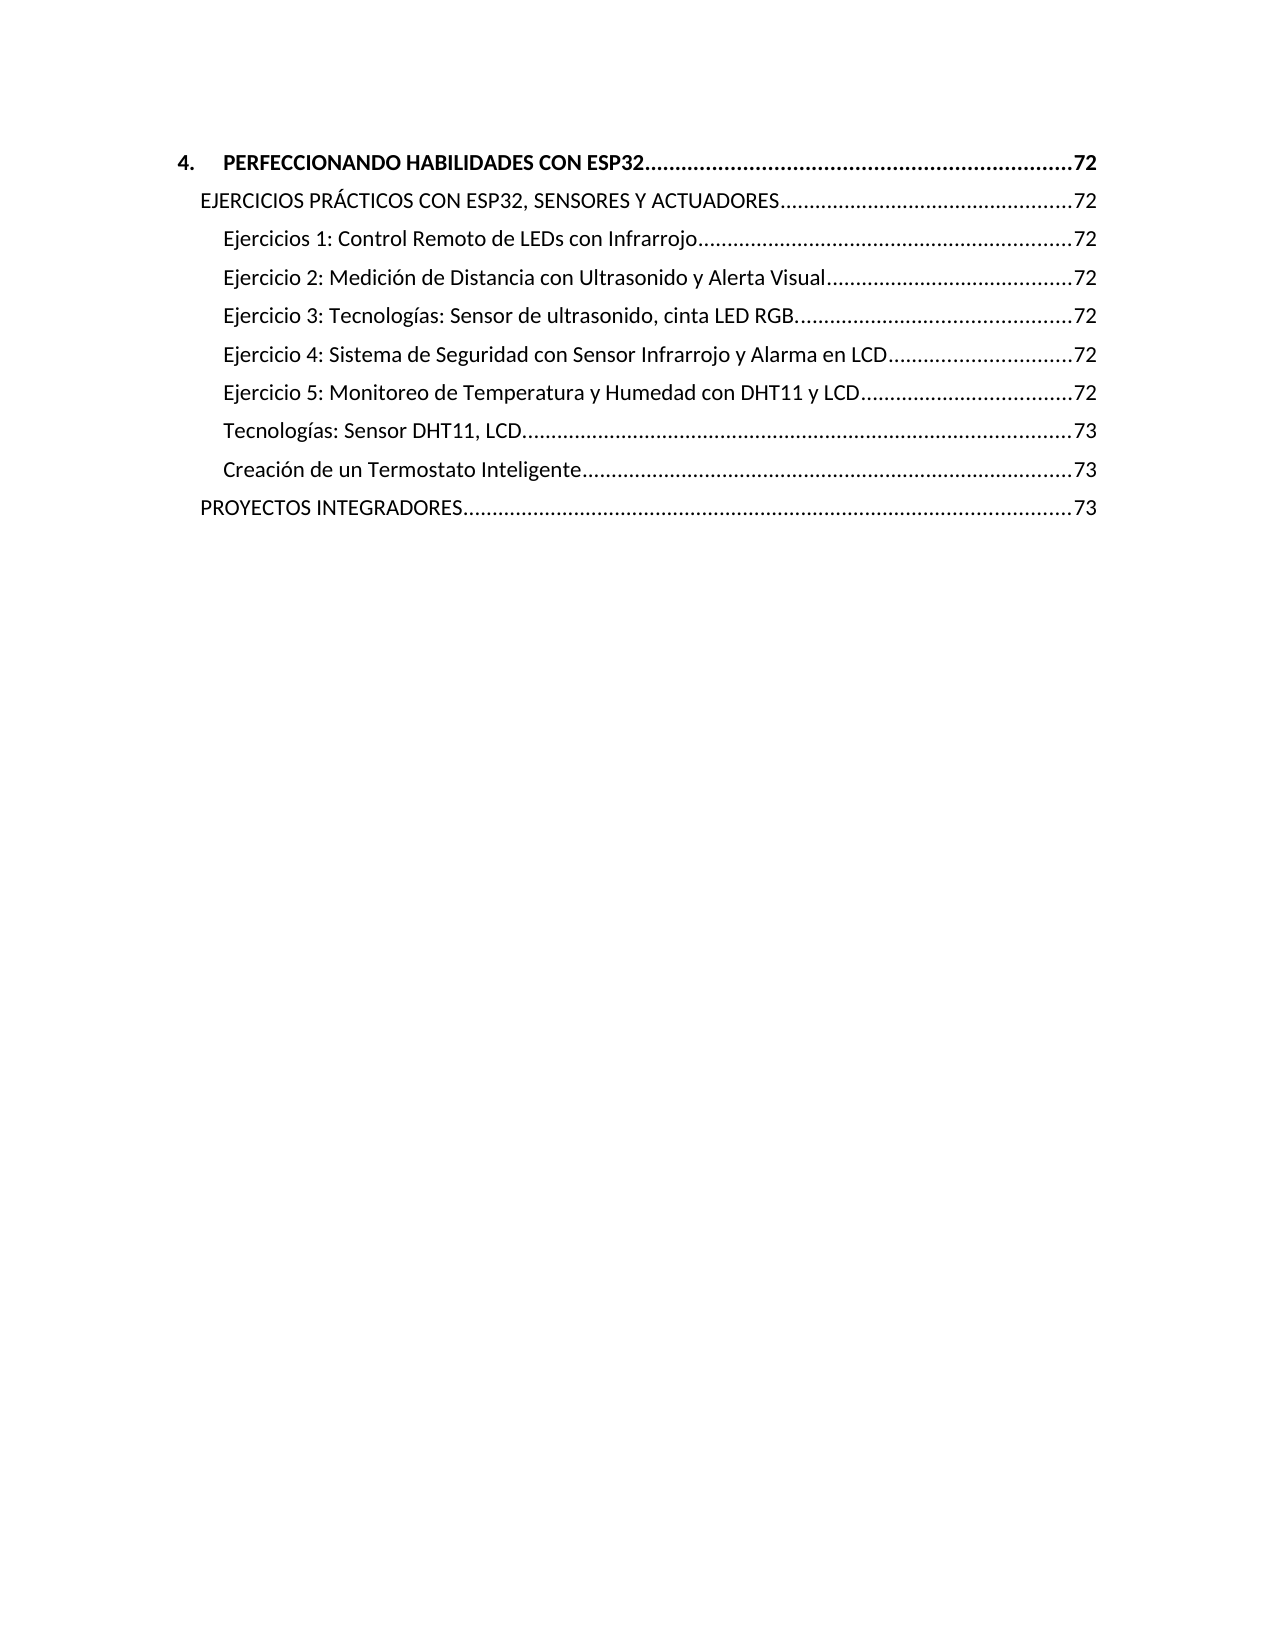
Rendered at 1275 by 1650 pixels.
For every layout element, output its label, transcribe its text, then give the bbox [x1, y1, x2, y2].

text Ejercicio 5: Monitoreo de Temperatura y Humedad con DHT11 y LCD 72 [223, 378, 1098, 406]
text EJERCICIOS PRÁCTICOS CON ESP32, SENSORES Y ACTUADORES 72 [200, 186, 1098, 214]
text Tecnologías: Sensor DHT11, LCD. 73 [223, 417, 1098, 445]
text PROYECTOS INTEGRADORES 73 [200, 493, 1098, 522]
text Ejercicios 1: Control Remoto de LEDs con Infrarrojo 72 [223, 224, 1098, 252]
text Ejercicio 3: Tecnologías: Sensor de ultrasonido, cinta LED RGB. 72 [223, 301, 1098, 329]
text 4. PERFECCIONANDO HABILIDADES CON ESP32 72 [177, 148, 1098, 176]
text Ejercicio 2: Medición de Distancia con Ultrasonido y Alerta Visual 72 [223, 263, 1098, 291]
text Creación de un Termostato Inteligente 73 [223, 455, 1098, 483]
text Ejercicio 4: Sistema de Seguridad con Sensor Infrarrojo y Alarma en LCD 72 [223, 340, 1098, 368]
